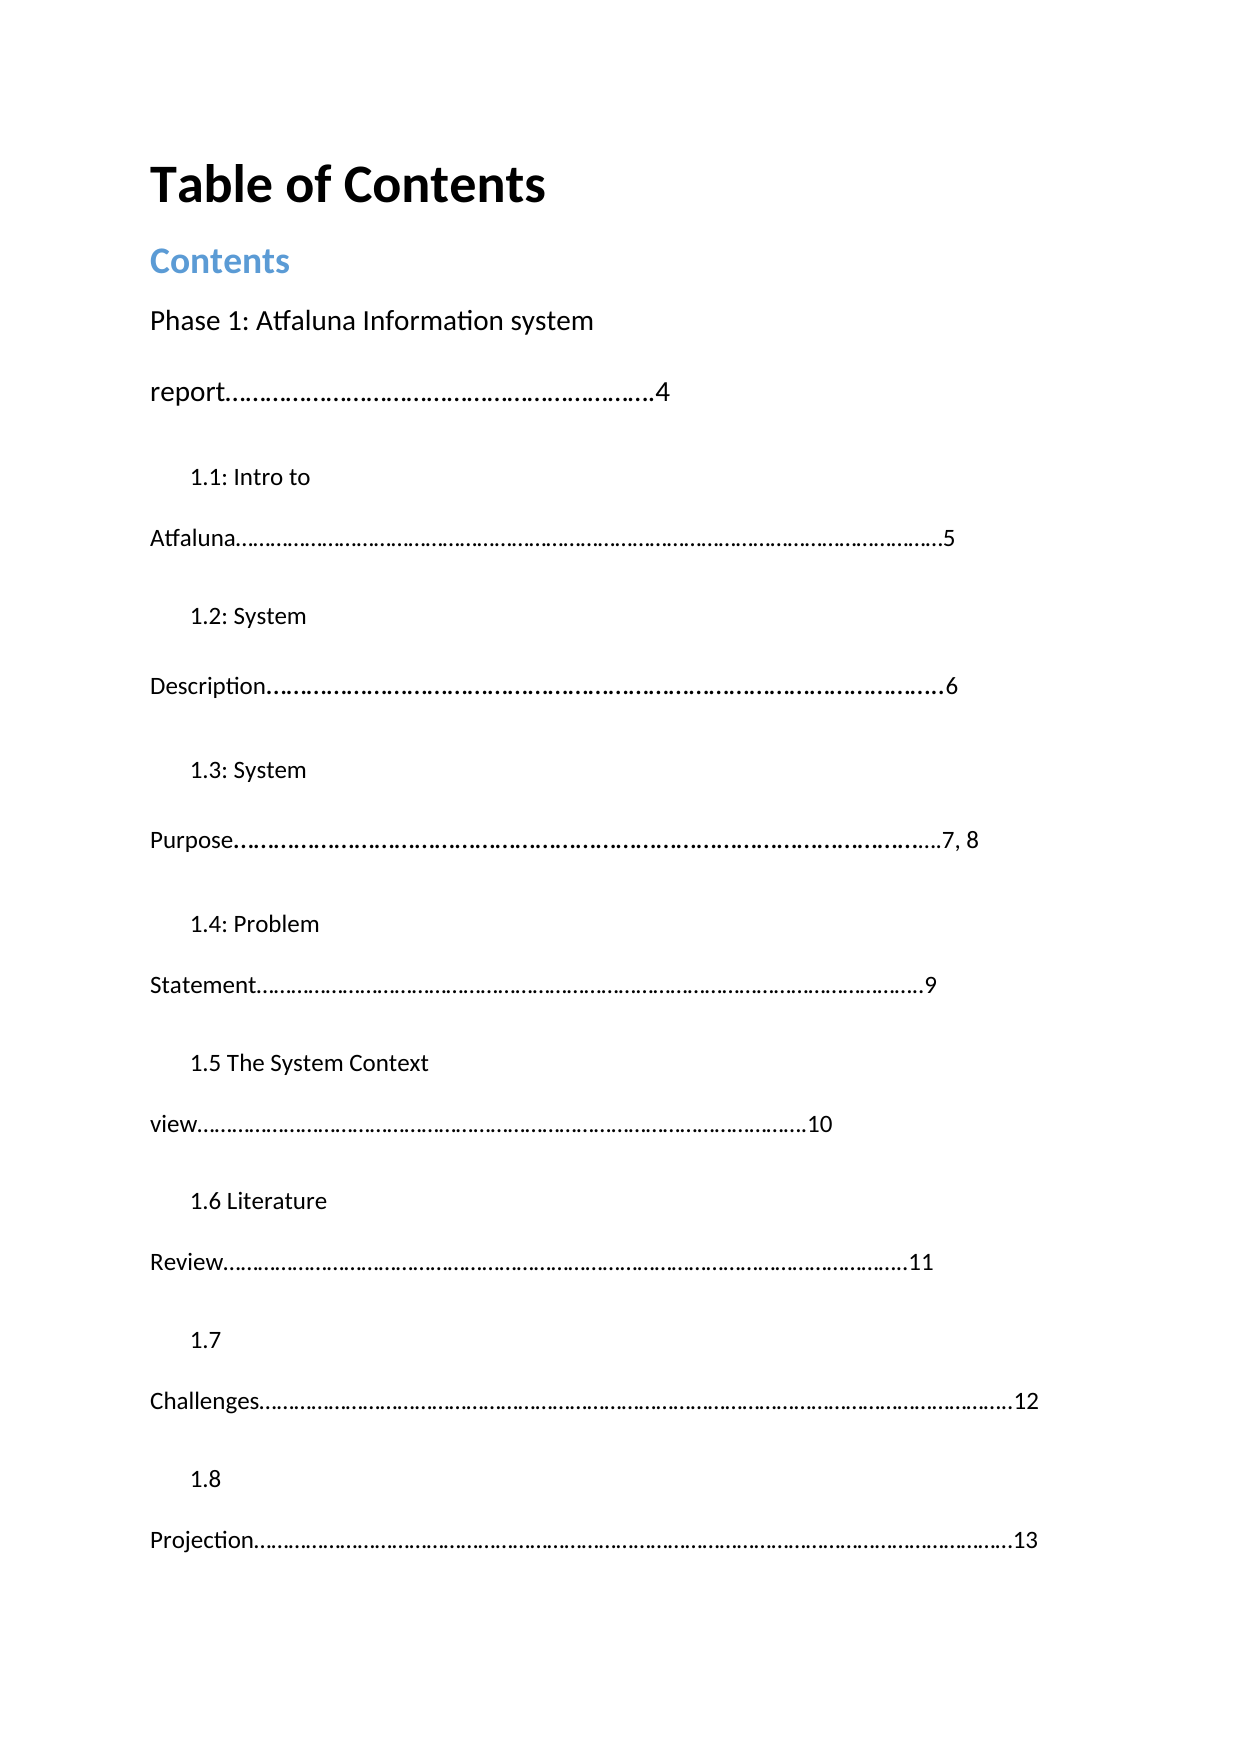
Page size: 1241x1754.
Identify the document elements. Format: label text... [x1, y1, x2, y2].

text 1.4: Problem Statement……………………………………………………………………………………………………..9 [150, 908, 1090, 999]
text Table of Contents [150, 150, 1090, 216]
text 1.2: System Description………………………………………………………………………………………..6 [150, 600, 1090, 702]
text 1.7 Challenges…………………………………………………………………………………………………………………..12 [150, 1324, 1090, 1416]
text 1.6 Literature Review………………………………………………………………………………………………………..11 [150, 1186, 1090, 1277]
text 1.8 Projection……………………………………………………………………………………………………………………13 [150, 1463, 1090, 1554]
text 1.3: System Purpose…………………………………………………………………………………………….7, 8 [150, 754, 1090, 856]
text 1.1: Intro to Atfaluna……………………………………………………………………………………………………………5 [150, 461, 1090, 553]
text 1.5 The System Context view…………………………………………………………………………………………….10 [150, 1047, 1090, 1138]
text Contents [150, 237, 1090, 283]
text Phase 1: Atfaluna Information system report……………………………………………………….4 [150, 302, 1090, 409]
